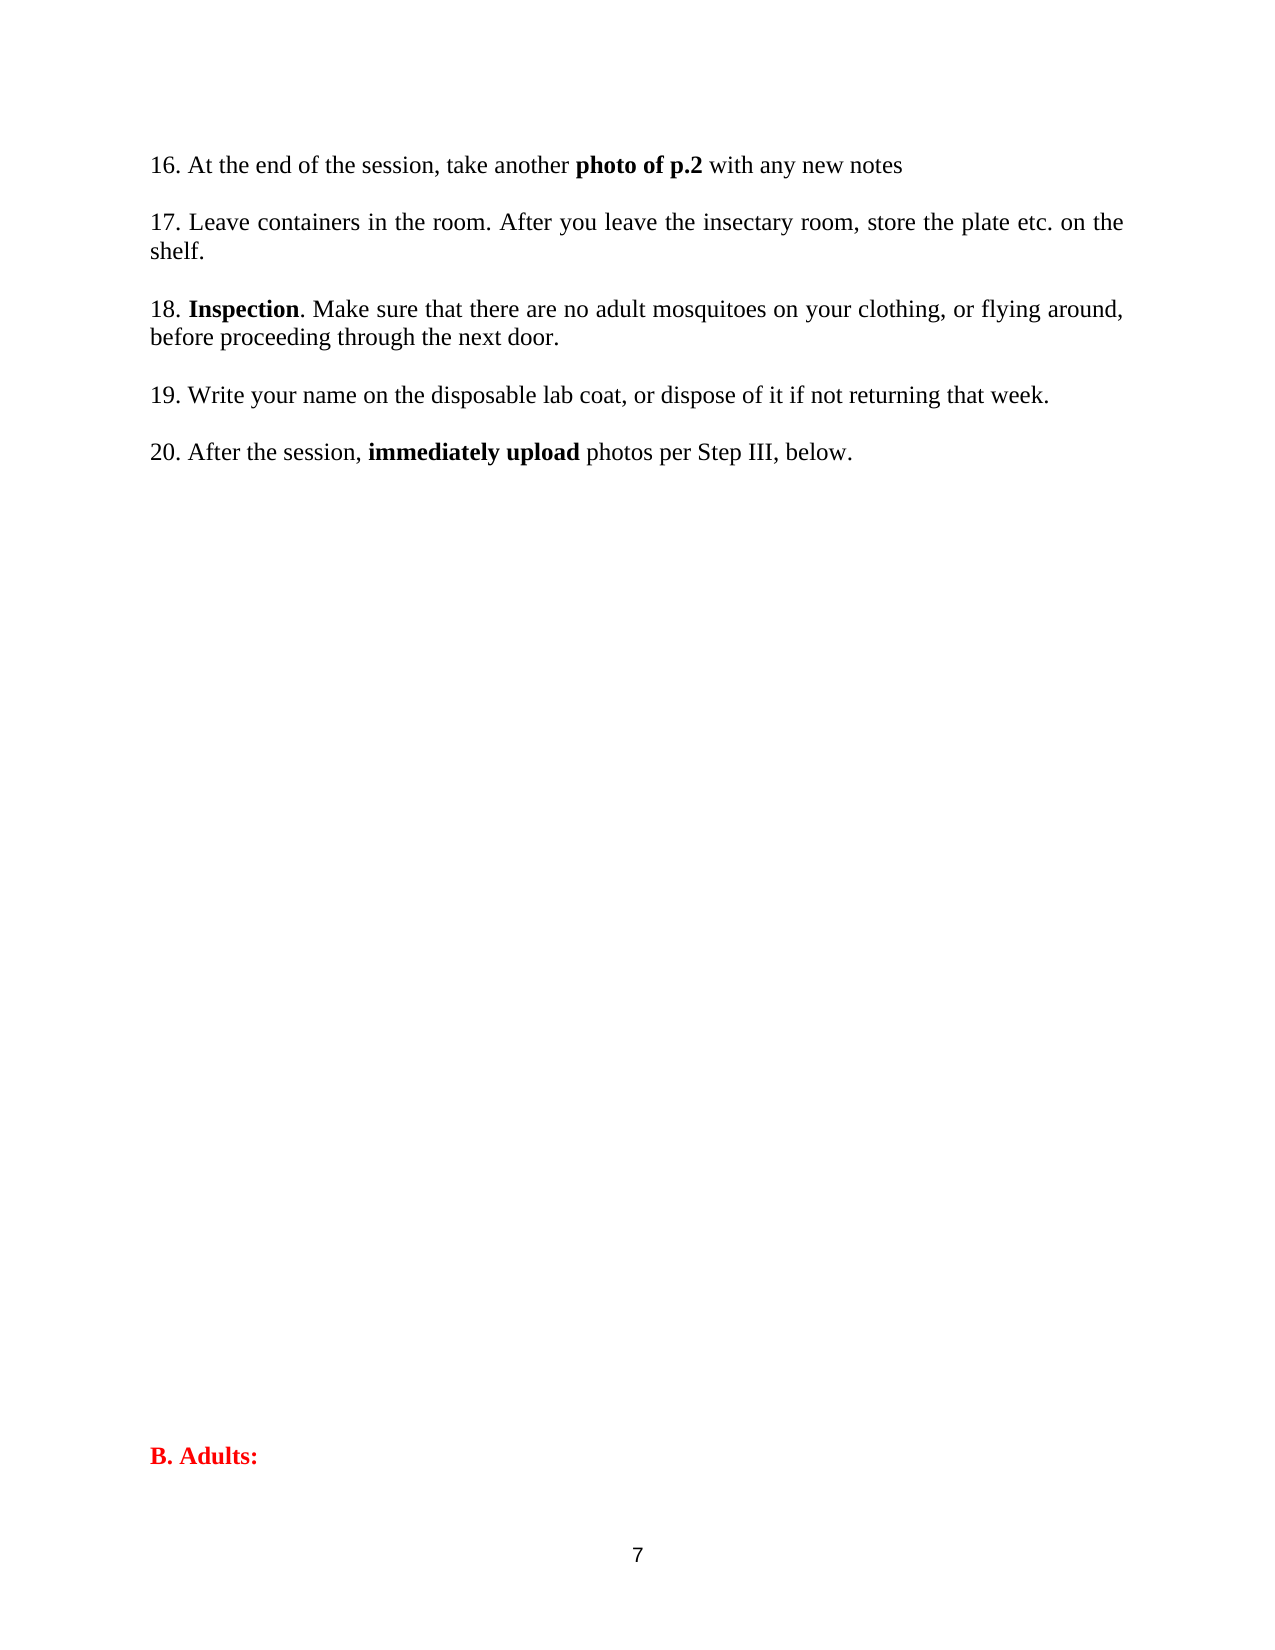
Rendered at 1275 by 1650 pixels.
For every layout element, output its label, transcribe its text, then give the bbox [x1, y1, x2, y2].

text 16. At the end of the session, take another photo of p.2 with any new notes [150, 150, 1125, 179]
text 20. After the session, immediately upload photos per Step III, below. [150, 437, 1125, 466]
text 19. Write your name on the disposable lab coat, or dispose of it if not returning that week. [150, 380, 1125, 409]
text 18. Inspection. Make sure that there are no adult mosquitoes on your clothing, or flying around, before proceeding through the next door. [150, 294, 1125, 351]
text 17. Leave containers in the room. After you leave the insectary room, store the plate etc. on the shelf. [150, 207, 1125, 265]
subtitle B. Adults: [150, 1441, 1125, 1469]
